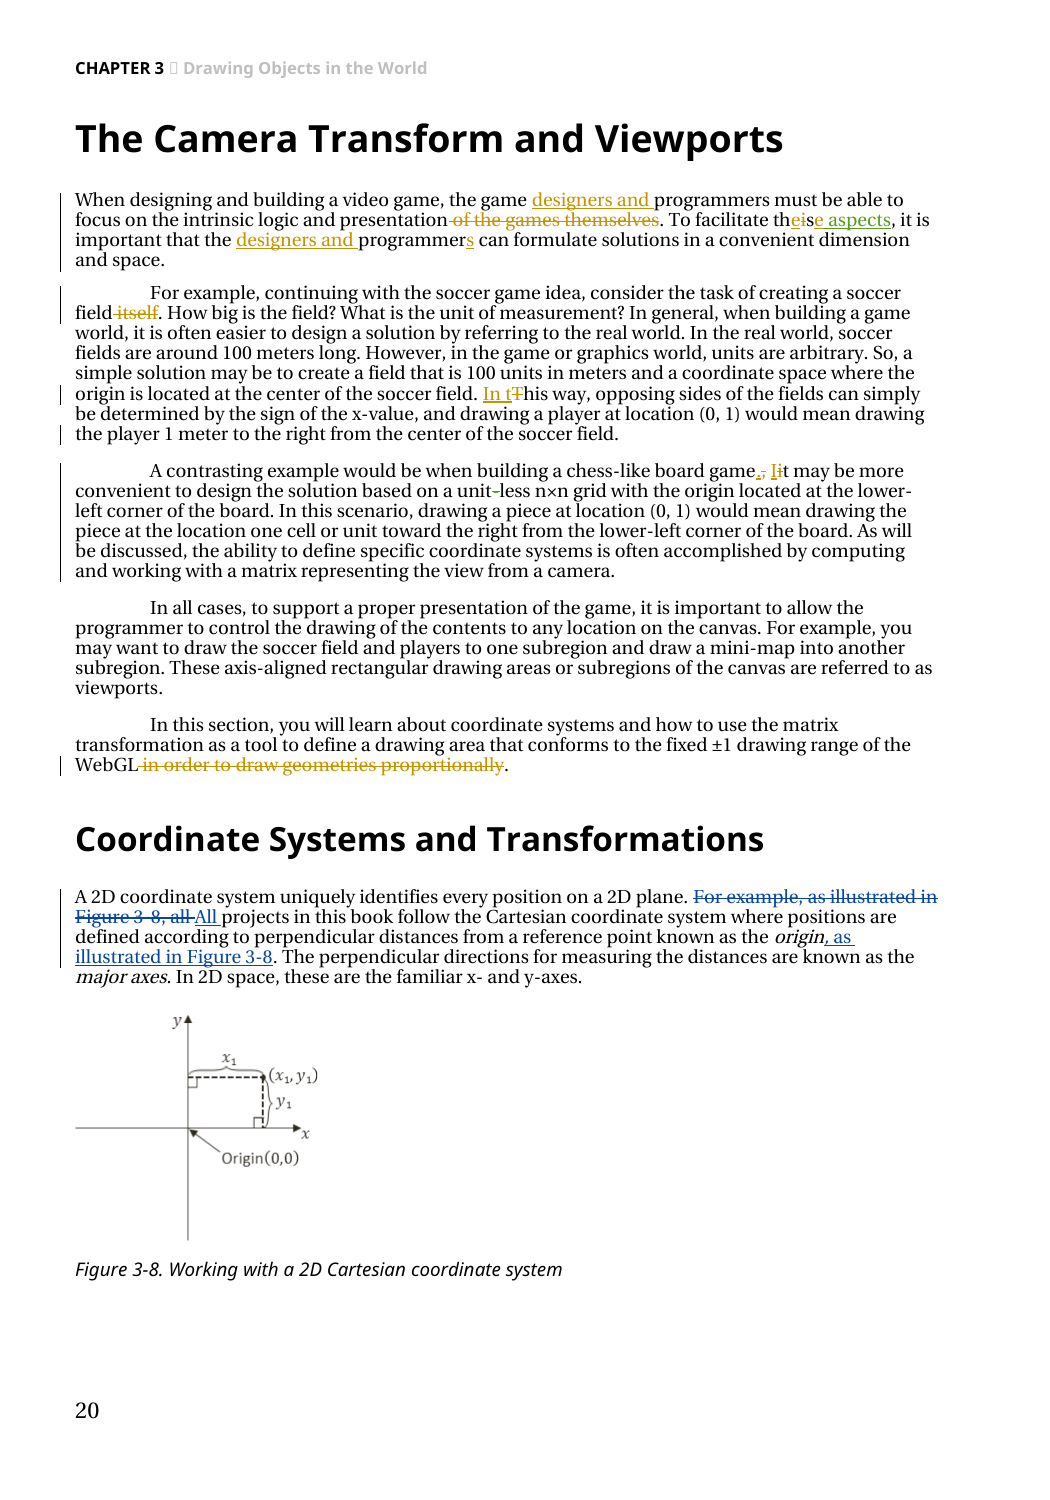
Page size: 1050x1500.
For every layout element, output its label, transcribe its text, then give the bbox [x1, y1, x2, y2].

text Figure 3-8. Working with a 2D Cartesian coordinate system [75, 1256, 937, 1282]
text A contrasting example would be when building a chess-like board game t may be more convenient to design the solution based on a unitless n×n grid with the origin located at the lower-left corner of the board. In this scenario, drawing a piece at location (0, 1) would mean drawing the piece at the location one cell or unit toward the right from the lower-left corner of the board. As will be discussed, the ability to define specific coordinate systems is often accomplished by computing and working with a matrix representing the view from a camera. [75, 463, 937, 582]
text In all cases, to support a proper presentation of the game, it is important to allow the programmer to control the drawing of the contents to any location on the canvas. For example, you may want to draw the soccer field and players to one subregion and draw a mini-map into another subregion. These axis-aligned rectangular drawing areas or subregions of the canvas are referred to as viewports. [75, 600, 937, 699]
text When designing and building a video game, the game programmers must be able to focus on the intrinsic logic and presentation. To facilitate ths, it is important that the programmer can formulate solutions in a convenient dimension and space. [75, 193, 937, 272]
picture [75, 1002, 318, 1241]
text In this section, you will learn about coordinate systems and how to use the matrix transformation as a tool to define a drawing area that conforms to the fixed ±1 drawing range of the WebGL. [75, 717, 937, 776]
subtitle The Camera Transform and Viewports [75, 112, 937, 163]
text For example, continuing with the soccer game idea, consider the task of creating a soccer field. How big is the field? What is the unit of measurement? In general, when building a game world, it is often easier to design a solution by referring to the real world. In the real world, soccer fields are around 100 meters long. However, in the game or graphics world, units are arbitrary. So, a simple solution may be to create a field that is 100 units in meters and a coordinate space where the origin is located at the center of the soccer field. his way, opposing sides of the fields can simply be determined by the sign of the x-value, and drawing a player at location (0, 1) would mean drawing the player 1 meter to the right from the center of the soccer field. [75, 286, 937, 445]
text A 2D coordinate system uniquely identifies every position on a 2D plane. projects in this book follow the Cartesian coordinate system where positions are defined according to perpendicular distances from a reference point known as the origin. The perpendicular directions for measuring the distances are known as the major axes. In 2D space, these are the familiar x- and y-axes. [75, 889, 937, 988]
subtitle Coordinate Systems and Transformations [75, 815, 937, 861]
